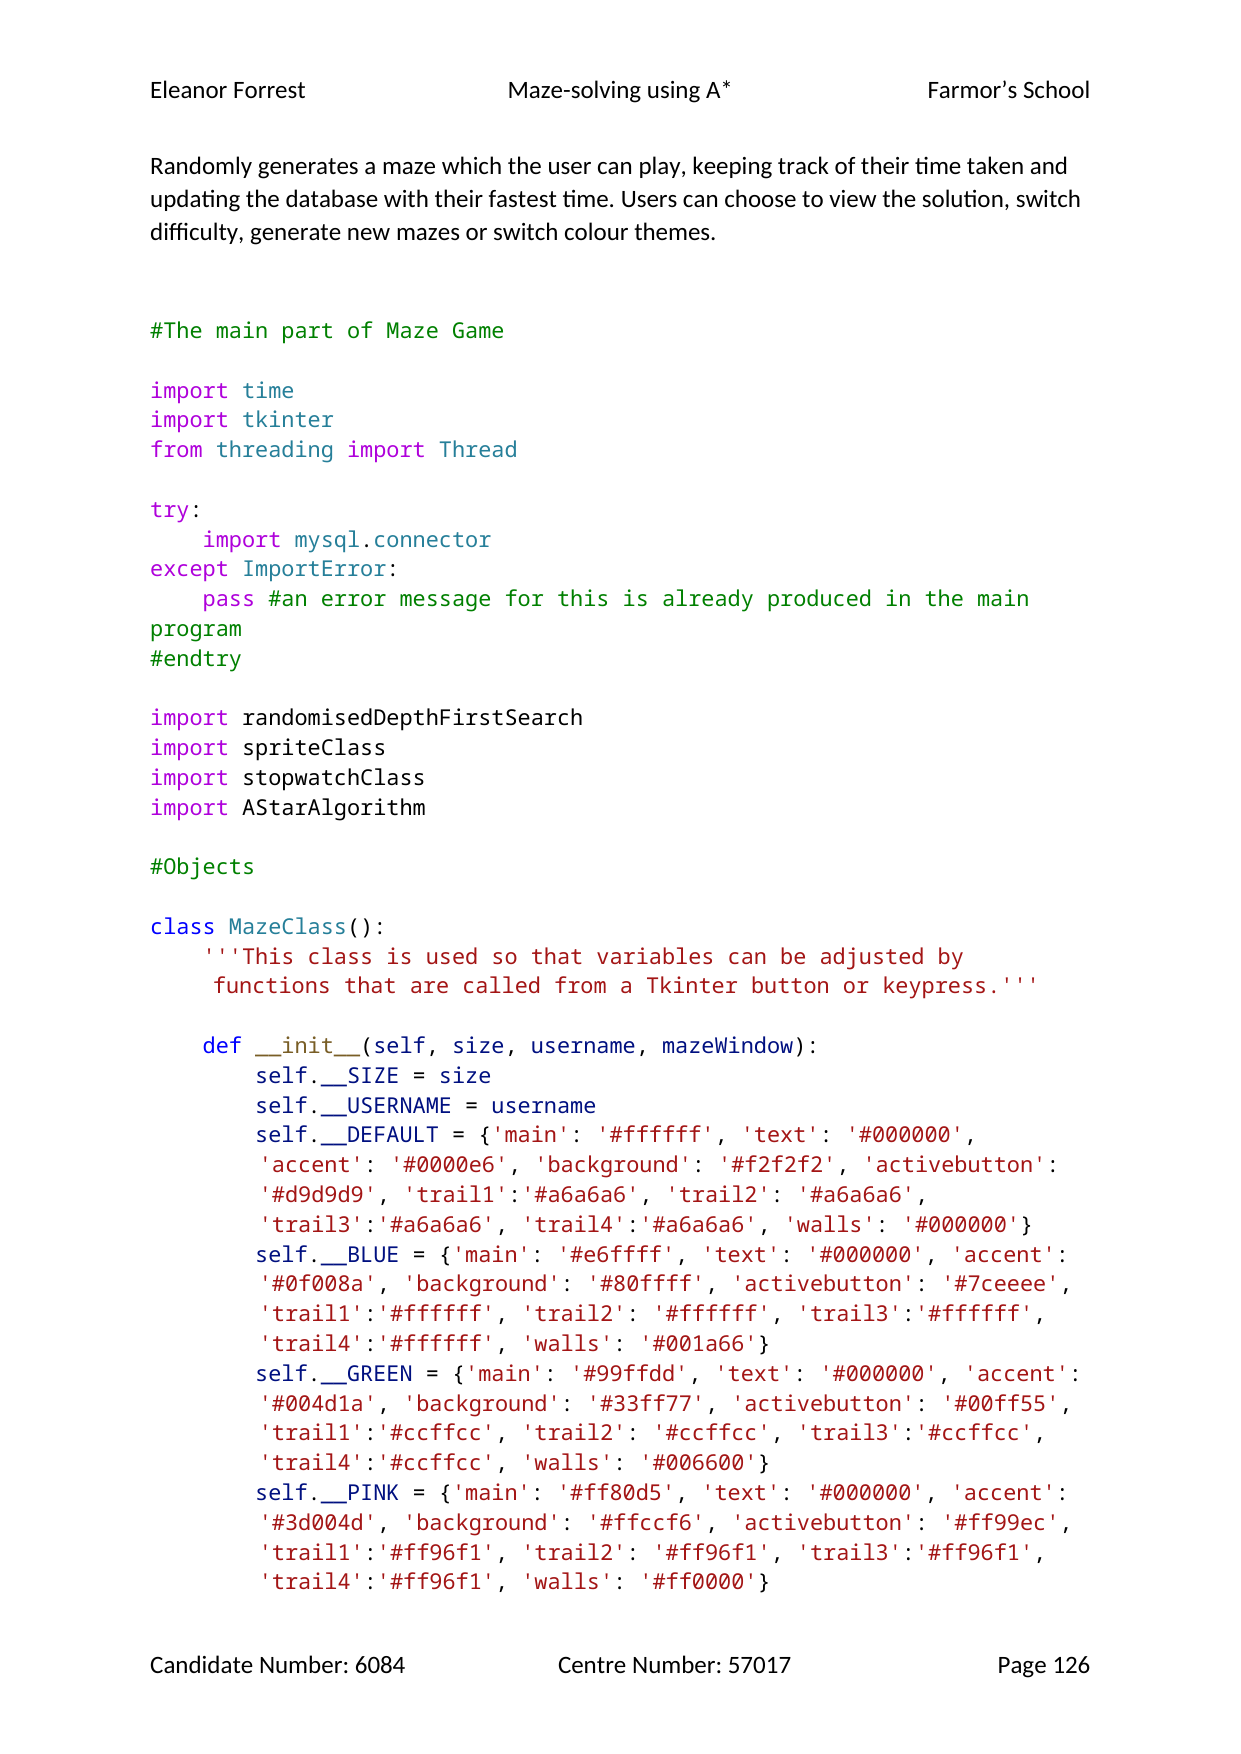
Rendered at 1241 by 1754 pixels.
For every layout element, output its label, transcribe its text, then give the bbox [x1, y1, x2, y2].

text self.__USERNAME = username [150, 1089, 1090, 1119]
text #Objects [150, 851, 1090, 881]
text import AStarAlgorithm [150, 792, 1090, 821]
text self.__BLUE = {'main': '#e6ffff', 'text': '#000000', 'accent': '#0f008a', 'background': '#80ffff', 'activebutton': '#7ceeee', 'trail1':'#ffffff', 'trail2': '#ffffff', 'trail3':'#ffffff', 'trail4':'#ffffff', 'walls': '#001a66'} [150, 1238, 1090, 1358]
text pass #an error message for this is already produced in the main program [150, 583, 1090, 643]
text import mysql.connector [150, 523, 1090, 553]
text import stopwatchClass [150, 762, 1090, 792]
text Randomly generates a maze which the user can play, keeping track of their time taken and updating the database with their fastest time. Users can choose to view the solution, switch difficulty, generate new mazes or switch colour themes. [150, 150, 1090, 246]
text try: [150, 494, 1090, 523]
text from threading import Thread [150, 434, 1090, 464]
text def __init__(self, size, username, mazeWindow): [150, 1030, 1090, 1060]
text self.__SIZE = size [150, 1060, 1090, 1089]
text class MazeClass(): [150, 911, 1090, 941]
text self.__DEFAULT = {'main': '#ffffff', 'text': '#000000', 'accent': '#0000e6', 'background': '#f2f2f2', 'activebutton': '#d9d9d9', 'trail1':'#a6a6a6', 'trail2': '#a6a6a6', 'trail3':'#a6a6a6', 'trail4':'#a6a6a6', 'walls': '#000000'} [150, 1119, 1090, 1238]
text #endtry [150, 643, 1090, 672]
text #The main part of Maze Game [150, 315, 1090, 345]
text except ImportError: [150, 553, 1090, 583]
text import tkinter [150, 404, 1090, 434]
text import randomisedDepthFirstSearch [150, 702, 1090, 732]
text import time [150, 374, 1090, 404]
text import spriteClass [150, 732, 1090, 762]
text self.__PINK = {'main': '#ff80d5', 'text': '#000000', 'accent': '#3d004d', 'background': '#ffccf6', 'activebutton': '#ff99ec', 'trail1':'#ff96f1', 'trail2': '#ff96f1', 'trail3':'#ff96f1', 'trail4':'#ff96f1', 'walls': '#ff0000'} [150, 1477, 1090, 1596]
text '''This class is used so that variables can be adjusted by functions that are called from a Tkinter button or keypress.''' [150, 941, 1090, 1000]
text self.__GREEN = {'main': '#99ffdd', 'text': '#000000', 'accent': '#004d1a', 'background': '#33ff77', 'activebutton': '#00ff55', 'trail1':'#ccffcc', 'trail2': '#ccffcc', 'trail3':'#ccffcc', 'trail4':'#ccffcc', 'walls': '#006600'} [150, 1358, 1090, 1477]
